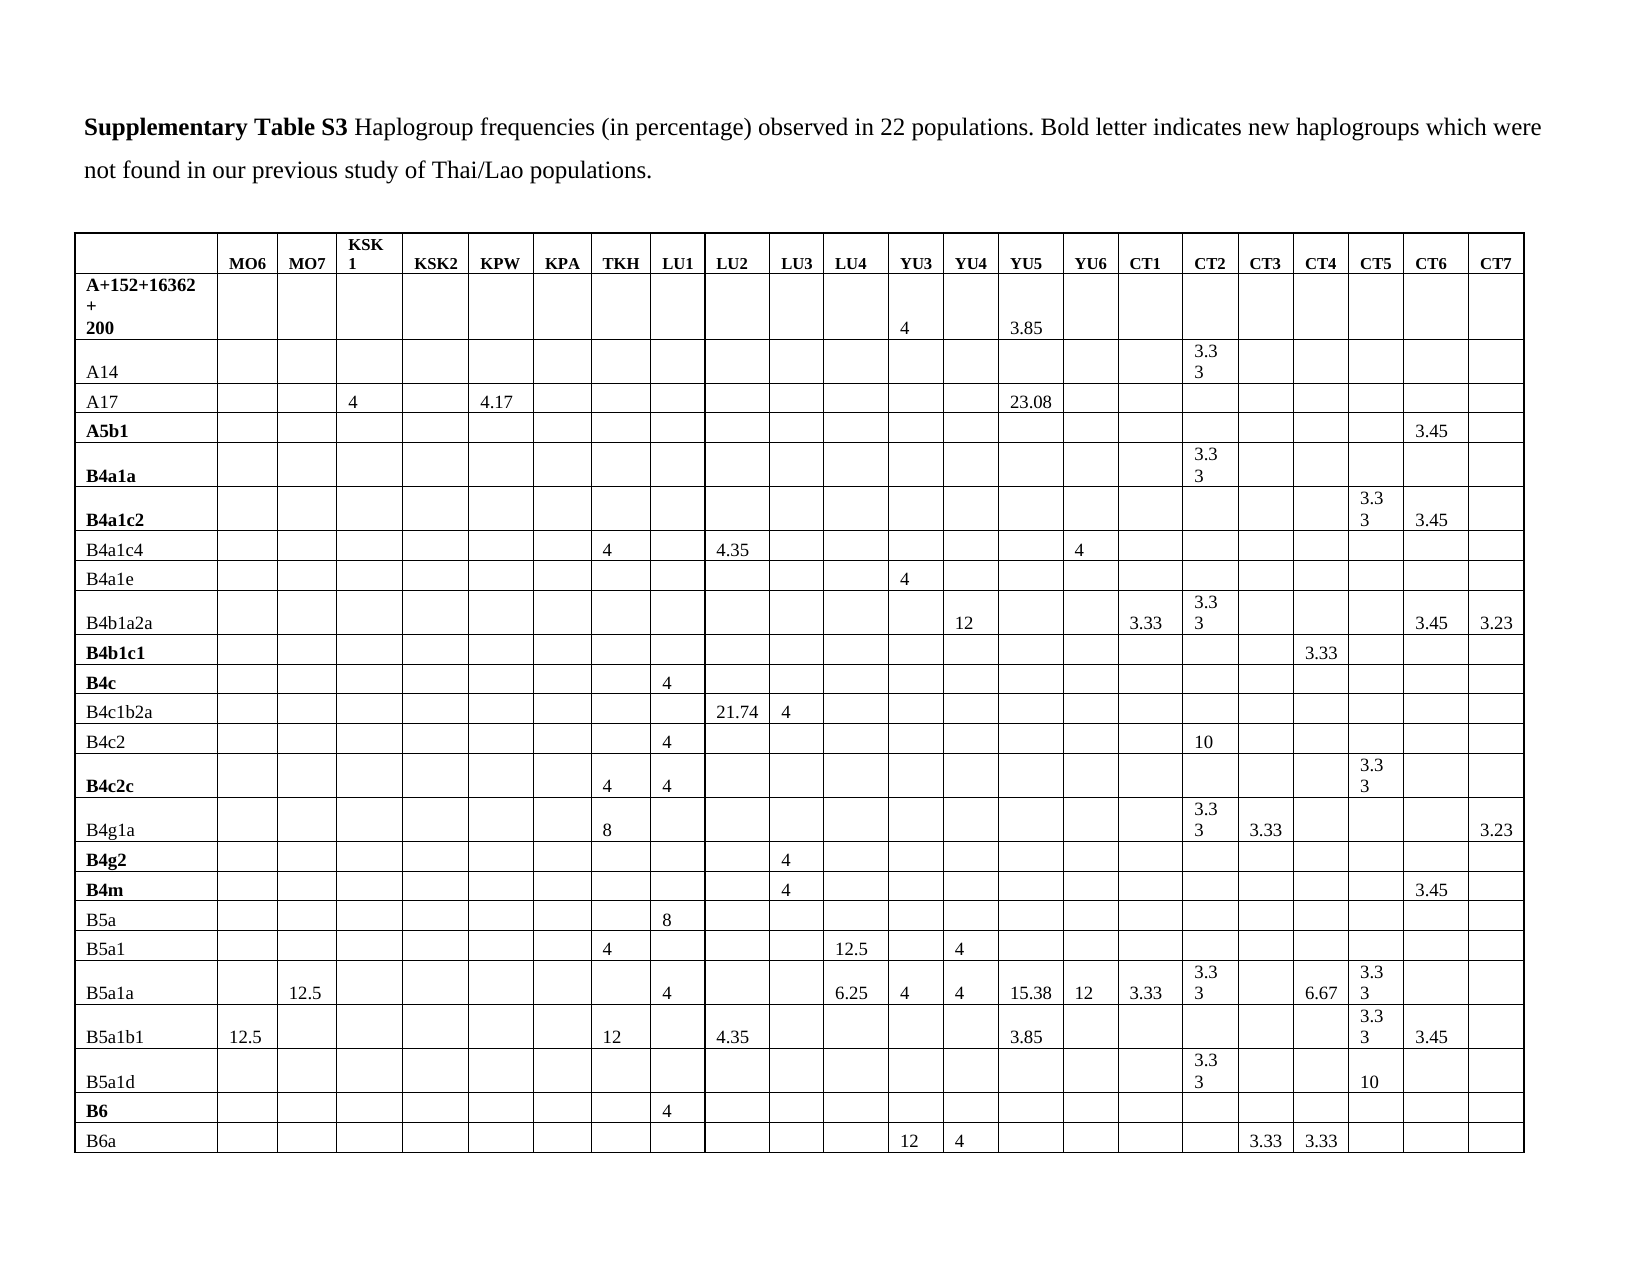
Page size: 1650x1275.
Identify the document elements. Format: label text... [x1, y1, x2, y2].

table_cell 8 [651, 901, 704, 930]
table_cell [1294, 340, 1348, 383]
table_cell [944, 694, 998, 723]
table_cell [770, 384, 823, 412]
table_cell [889, 901, 943, 930]
table_cell [1294, 487, 1348, 530]
table_cell [706, 872, 769, 900]
table_cell 3.45 [1404, 487, 1468, 530]
table_cell [824, 531, 888, 560]
table_cell [944, 1049, 998, 1092]
table_cell [1064, 443, 1118, 486]
table_cell [1239, 961, 1293, 1004]
table_cell [403, 561, 468, 590]
table_cell [218, 561, 277, 590]
table_cell [278, 754, 336, 797]
table_cell B5a1b1 [76, 1005, 217, 1048]
table_cell 3.33 [1183, 1049, 1238, 1092]
table_cell [1294, 665, 1348, 693]
table_cell 12.5 [218, 1005, 277, 1048]
table_cell [1349, 274, 1403, 338]
table_cell 4 [592, 931, 650, 960]
table_cell [770, 340, 823, 383]
table_cell [944, 1005, 998, 1048]
table_cell [1064, 754, 1118, 797]
table_cell [278, 487, 336, 530]
table_cell 4 [944, 961, 998, 1004]
table_cell [278, 1123, 336, 1152]
table_cell [337, 754, 402, 797]
table_cell B5a1 [76, 931, 217, 960]
table_cell [337, 901, 402, 930]
table_cell [824, 591, 888, 634]
table_cell [1239, 1093, 1293, 1122]
table_cell [1469, 413, 1523, 442]
table_cell [889, 694, 943, 723]
table_cell [1469, 443, 1523, 486]
table_cell B4a1c4 [76, 531, 217, 560]
table_cell [1119, 665, 1182, 693]
table_cell [592, 1093, 650, 1122]
table_cell [403, 1123, 468, 1152]
table_cell 3.33 [1239, 798, 1293, 841]
table_cell [1119, 531, 1182, 560]
table_cell [1183, 384, 1238, 412]
table_cell [1294, 754, 1348, 797]
table_cell [1183, 842, 1238, 871]
table_cell [592, 591, 650, 634]
table_cell [1404, 1093, 1468, 1122]
table_cell [999, 1123, 1063, 1152]
table_cell [534, 798, 591, 841]
table_cell [469, 1049, 533, 1092]
table_cell [534, 754, 591, 797]
table_cell [403, 487, 468, 530]
table_header YU4 [944, 234, 998, 273]
table_cell [1183, 1123, 1238, 1152]
table_cell [1064, 487, 1118, 530]
table_cell [592, 413, 650, 442]
table_cell [218, 340, 277, 383]
table_cell 3.33 [1294, 1123, 1348, 1152]
table_cell [218, 1049, 277, 1092]
table_cell [1469, 754, 1523, 797]
table_cell [592, 1123, 650, 1152]
table_cell [1349, 665, 1403, 693]
table_cell [1119, 487, 1182, 530]
table_cell [469, 413, 533, 442]
table_cell [944, 724, 998, 753]
table_cell 3.33 [1349, 754, 1403, 797]
text Supplementary Table S3 Haplogroup frequencies (in percentage) observed in 22 populations. Bold letter indicates new haplogroups which were not found in our previous study of Thai/Lao populations. [84, 112, 1556, 184]
table_cell [824, 1123, 888, 1152]
table_cell [1469, 340, 1523, 383]
table_cell [337, 872, 402, 900]
table_cell [824, 1049, 888, 1092]
table_cell [403, 1049, 468, 1092]
table_cell [337, 1049, 402, 1092]
table_cell [1239, 384, 1293, 412]
table_header YU3 [889, 234, 943, 273]
table_cell [1349, 901, 1403, 930]
table_cell [1119, 842, 1182, 871]
table_cell [999, 798, 1063, 841]
table_cell [592, 487, 650, 530]
table_cell [824, 340, 888, 383]
table_cell 4 [592, 754, 650, 797]
table_cell [1349, 694, 1403, 723]
table_cell [706, 665, 769, 693]
table_cell [1064, 694, 1118, 723]
table_cell [469, 1005, 533, 1048]
table_cell [337, 931, 402, 960]
table_cell [218, 842, 277, 871]
table_cell [889, 340, 943, 383]
table_cell 6.67 [1294, 961, 1348, 1004]
table_cell [1469, 901, 1523, 930]
table_cell [278, 901, 336, 930]
table_cell [403, 694, 468, 723]
table_cell [889, 754, 943, 797]
table_cell [824, 798, 888, 841]
table_cell [337, 274, 402, 338]
table_cell [889, 1049, 943, 1092]
table_cell [651, 1049, 704, 1092]
table_cell [999, 754, 1063, 797]
table_cell 3.45 [1404, 1005, 1468, 1048]
table_cell [403, 443, 468, 486]
table_cell 3.85 [999, 274, 1063, 338]
table_cell [1183, 931, 1238, 960]
table_cell [1119, 754, 1182, 797]
table_cell [999, 531, 1063, 560]
table_cell 12.5 [824, 931, 888, 960]
table_cell [824, 665, 888, 693]
table_cell [770, 413, 823, 442]
table_cell [706, 1093, 769, 1122]
table_cell B4g2 [76, 842, 217, 871]
table_cell [1404, 384, 1468, 412]
table_cell [770, 635, 823, 663]
table_cell 4 [651, 724, 704, 753]
table_cell [999, 340, 1063, 383]
table_cell [889, 531, 943, 560]
table_cell [592, 694, 650, 723]
table_cell [824, 1005, 888, 1048]
table_cell [1469, 1005, 1523, 1048]
table_cell [592, 961, 650, 1004]
table_cell [1349, 384, 1403, 412]
table_cell [824, 384, 888, 412]
table_cell [944, 531, 998, 560]
table_cell B4g1a [76, 798, 217, 841]
table_cell [1404, 798, 1468, 841]
table_header YU5 [999, 234, 1063, 273]
table_cell 3.33 [1119, 961, 1182, 1004]
table_cell 4 [651, 665, 704, 693]
table_cell [1183, 561, 1238, 590]
table_cell [1183, 1005, 1238, 1048]
table_cell [889, 384, 943, 412]
table_cell [706, 384, 769, 412]
table_cell [999, 901, 1063, 930]
table_cell [218, 1123, 277, 1152]
table_cell [999, 872, 1063, 900]
table_cell [1294, 1049, 1348, 1092]
table_cell [1239, 635, 1293, 663]
table_cell [944, 754, 998, 797]
table_cell [1119, 901, 1182, 930]
table_cell [278, 531, 336, 560]
table_cell [1239, 724, 1293, 753]
table_cell [1349, 931, 1403, 960]
table_cell [651, 487, 704, 530]
table_cell [824, 1093, 888, 1122]
table_cell 4 [1064, 531, 1118, 560]
table_cell [1349, 561, 1403, 590]
table_cell [1349, 413, 1403, 442]
table_header CT5 [1349, 234, 1403, 273]
table_cell [889, 591, 943, 634]
table_cell [770, 724, 823, 753]
table_cell B5a [76, 901, 217, 930]
table_cell 21.74 [706, 694, 769, 723]
table_header YU6 [1064, 234, 1118, 273]
table_cell [1119, 872, 1182, 900]
table_cell [770, 1005, 823, 1048]
table_cell [534, 1123, 591, 1152]
table_cell [1469, 724, 1523, 753]
table_cell [469, 274, 533, 338]
table_cell [1469, 694, 1523, 723]
table_cell [592, 724, 650, 753]
table_cell [534, 591, 591, 634]
table_header KPA [534, 234, 591, 273]
table_cell [1119, 1005, 1182, 1048]
table_cell B4a1c2 [76, 487, 217, 530]
table_cell [337, 1123, 402, 1152]
table_cell [403, 724, 468, 753]
table_cell [1404, 665, 1468, 693]
table_cell [706, 561, 769, 590]
table_cell [534, 1093, 591, 1122]
table_cell [403, 1093, 468, 1122]
table_cell [706, 591, 769, 634]
table_cell 4 [889, 961, 943, 1004]
table_cell [337, 413, 402, 442]
table_cell 4 [592, 531, 650, 560]
table_cell [651, 413, 704, 442]
table_cell [999, 487, 1063, 530]
table_cell [1404, 1049, 1468, 1092]
table_cell [651, 561, 704, 590]
table_cell [1119, 798, 1182, 841]
table_cell [1294, 931, 1348, 960]
table_cell [1064, 901, 1118, 930]
table_cell 4.35 [706, 531, 769, 560]
table_cell [1239, 443, 1293, 486]
table_cell B4c2c [76, 754, 217, 797]
table_cell [1064, 1049, 1118, 1092]
table_cell [706, 413, 769, 442]
table_cell [1349, 340, 1403, 383]
table_cell [1349, 443, 1403, 486]
table_cell [337, 340, 402, 383]
table_cell B4c2 [76, 724, 217, 753]
table_cell [534, 931, 591, 960]
table_cell [651, 842, 704, 871]
table_cell 3.33 [1183, 591, 1238, 634]
table_cell 4.17 [469, 384, 533, 412]
table_cell [770, 1093, 823, 1122]
table_cell [592, 561, 650, 590]
table_cell [337, 487, 402, 530]
table_cell [770, 561, 823, 590]
table_cell [1469, 1123, 1523, 1152]
table_cell [218, 901, 277, 930]
table_cell [944, 798, 998, 841]
table_cell 4 [651, 961, 704, 1004]
table_cell [770, 754, 823, 797]
table_cell [469, 694, 533, 723]
table_cell [469, 591, 533, 634]
table_cell [403, 1005, 468, 1048]
table_cell [1404, 635, 1468, 663]
table_cell [1469, 931, 1523, 960]
table_cell [824, 901, 888, 930]
table_cell [1404, 694, 1468, 723]
table_cell [403, 635, 468, 663]
table_cell [592, 384, 650, 412]
table_cell [469, 961, 533, 1004]
table_cell 4 [770, 694, 823, 723]
table_cell [706, 754, 769, 797]
table_cell [534, 413, 591, 442]
table_cell [1349, 635, 1403, 663]
table_cell [651, 931, 704, 960]
table_cell 4 [944, 931, 998, 960]
table_cell [592, 635, 650, 663]
table_cell [469, 443, 533, 486]
table_cell [1294, 591, 1348, 634]
table_cell 4.35 [706, 1005, 769, 1048]
table_cell [1294, 1093, 1348, 1122]
table_cell [534, 842, 591, 871]
table_cell 23.08 [999, 384, 1063, 412]
table_cell [770, 274, 823, 338]
table_cell [1183, 872, 1238, 900]
table_header LU4 [824, 234, 888, 273]
table_header CT7 [1469, 234, 1523, 273]
table_cell 3.33 [1349, 961, 1403, 1004]
table_cell [651, 340, 704, 383]
table_cell [889, 1093, 943, 1122]
table_cell [218, 724, 277, 753]
table_cell [1294, 274, 1348, 338]
table_cell [944, 635, 998, 663]
table_cell [1404, 531, 1468, 560]
table_cell [592, 872, 650, 900]
table_cell [337, 635, 402, 663]
table_cell [469, 842, 533, 871]
table_cell [706, 931, 769, 960]
table_cell [534, 487, 591, 530]
table_cell 3.33 [1349, 487, 1403, 530]
table_cell 3.85 [999, 1005, 1063, 1048]
table_cell [1119, 635, 1182, 663]
table_cell [1183, 274, 1238, 338]
table_cell [889, 443, 943, 486]
table_cell [1064, 340, 1118, 383]
table_cell [1064, 274, 1118, 338]
table_cell [651, 798, 704, 841]
table_cell [337, 1093, 402, 1122]
table_cell [218, 665, 277, 693]
table_cell [706, 842, 769, 871]
table_cell [770, 665, 823, 693]
table_cell [1239, 872, 1293, 900]
table_cell [1349, 591, 1403, 634]
table_cell [651, 591, 704, 634]
table_cell 4 [651, 1093, 704, 1122]
table_cell [278, 1049, 336, 1092]
table_cell [403, 872, 468, 900]
table_cell [1469, 872, 1523, 900]
table_cell [1349, 724, 1403, 753]
table_cell B5a1a [76, 961, 217, 1004]
table_cell [469, 531, 533, 560]
table_cell [706, 901, 769, 930]
table_cell [1183, 665, 1238, 693]
table_header CT4 [1294, 234, 1348, 273]
table_cell [337, 724, 402, 753]
table_cell [706, 961, 769, 1004]
table_cell [1294, 694, 1348, 723]
table_cell [592, 1049, 650, 1092]
table_cell [534, 872, 591, 900]
table_cell [218, 384, 277, 412]
table_cell [1294, 531, 1348, 560]
table_cell [278, 798, 336, 841]
table_cell [824, 274, 888, 338]
table_cell [218, 443, 277, 486]
table_cell [403, 798, 468, 841]
table_cell [889, 842, 943, 871]
table_cell [218, 635, 277, 663]
table_cell [889, 1005, 943, 1048]
table_cell [534, 384, 591, 412]
table_cell 10 [1183, 724, 1238, 753]
table_header KSK1 [337, 234, 402, 273]
table_cell B5a1d [76, 1049, 217, 1092]
table_header LU3 [770, 234, 823, 273]
table_cell [1294, 443, 1348, 486]
table_cell B4m [76, 872, 217, 900]
table_cell [592, 443, 650, 486]
table_header MO7 [278, 234, 336, 273]
table_cell [1064, 1005, 1118, 1048]
table_cell [403, 842, 468, 871]
table_cell 3.33 [1183, 443, 1238, 486]
table_cell [1064, 665, 1118, 693]
table_cell [1183, 487, 1238, 530]
table_cell [278, 635, 336, 663]
table_cell [469, 901, 533, 930]
table_cell [278, 591, 336, 634]
table_cell [1064, 872, 1118, 900]
table_cell [944, 413, 998, 442]
table_cell [469, 931, 533, 960]
table_cell [824, 561, 888, 590]
table_cell B6a [76, 1123, 217, 1152]
table_cell [1064, 931, 1118, 960]
table_header CT2 [1183, 234, 1238, 273]
table_cell [944, 665, 998, 693]
table_cell [1119, 384, 1182, 412]
table_cell [651, 384, 704, 412]
table_cell [824, 443, 888, 486]
table_cell B4b1a2a [76, 591, 217, 634]
table_cell [1064, 724, 1118, 753]
table_cell [403, 901, 468, 930]
table_cell [337, 1005, 402, 1048]
table_cell [403, 931, 468, 960]
table_cell 4 [889, 274, 943, 338]
table_cell [1294, 872, 1348, 900]
table_cell [1404, 724, 1468, 753]
table_cell [770, 1123, 823, 1152]
table_cell [824, 724, 888, 753]
table_cell [403, 274, 468, 338]
table_cell [1183, 531, 1238, 560]
table_cell [1064, 561, 1118, 590]
table_cell [770, 443, 823, 486]
table_cell [706, 724, 769, 753]
table_cell [218, 1093, 277, 1122]
table_cell [218, 694, 277, 723]
table_cell 4 [770, 842, 823, 871]
table_cell 4 [889, 561, 943, 590]
table_cell [1404, 901, 1468, 930]
table_cell [218, 961, 277, 1004]
table_cell [770, 531, 823, 560]
table_cell [469, 1093, 533, 1122]
table_cell [651, 1123, 704, 1152]
table_header LU2 [706, 234, 769, 273]
table_cell [218, 487, 277, 530]
table_cell [1294, 384, 1348, 412]
table_cell A17 [76, 384, 217, 412]
table_cell [770, 1049, 823, 1092]
table_cell [469, 754, 533, 797]
table_cell [278, 274, 336, 338]
table_cell [1349, 872, 1403, 900]
table_cell [1239, 754, 1293, 797]
table_cell [1239, 487, 1293, 530]
table_cell [1183, 754, 1238, 797]
table_cell [651, 443, 704, 486]
table_cell [889, 665, 943, 693]
table_cell [337, 531, 402, 560]
table_cell [337, 798, 402, 841]
table_cell [278, 561, 336, 590]
table_cell [1183, 1093, 1238, 1122]
table_cell [999, 1093, 1063, 1122]
table_cell [999, 635, 1063, 663]
table_cell [337, 842, 402, 871]
table_cell 3.33 [1119, 591, 1182, 634]
table_cell [1349, 798, 1403, 841]
table_cell [999, 413, 1063, 442]
table_cell 3.33 [1349, 1005, 1403, 1048]
table_cell [1294, 798, 1348, 841]
table_cell [1183, 413, 1238, 442]
table_cell [1183, 694, 1238, 723]
table_cell [1064, 798, 1118, 841]
table_cell [403, 340, 468, 383]
table_cell [534, 443, 591, 486]
table_cell [1119, 274, 1182, 338]
table_cell [534, 340, 591, 383]
table_cell 3.33 [1294, 635, 1348, 663]
table_cell [1239, 413, 1293, 442]
table_cell [824, 694, 888, 723]
table_cell [1239, 340, 1293, 383]
table_cell B4a1a [76, 443, 217, 486]
table_cell [770, 487, 823, 530]
table_cell 3.33 [1239, 1123, 1293, 1152]
table_cell B4a1e [76, 561, 217, 590]
table_cell [1404, 754, 1468, 797]
table_cell [1404, 931, 1468, 960]
table_cell [1469, 1049, 1523, 1092]
table_cell [337, 591, 402, 634]
table_cell 12 [889, 1123, 943, 1152]
table_cell [403, 384, 468, 412]
table_cell [278, 413, 336, 442]
table_cell [278, 665, 336, 693]
table_cell [651, 1005, 704, 1048]
table_cell [218, 754, 277, 797]
table_cell [889, 413, 943, 442]
table_cell [706, 487, 769, 530]
table_cell [770, 931, 823, 960]
table_cell [1469, 561, 1523, 590]
table_cell 6.25 [824, 961, 888, 1004]
table_cell [592, 274, 650, 338]
table_cell B4b1c1 [76, 635, 217, 663]
table_cell [403, 591, 468, 634]
table_cell [944, 1093, 998, 1122]
table_cell [469, 340, 533, 383]
table_cell [278, 340, 336, 383]
table_cell [1469, 531, 1523, 560]
table_cell [706, 635, 769, 663]
table_cell A+152+16362+ 200 [76, 274, 217, 338]
table_cell A5b1 [76, 413, 217, 442]
table_cell [592, 340, 650, 383]
table_cell B4c [76, 665, 217, 693]
table_cell [1119, 724, 1182, 753]
table_cell [999, 694, 1063, 723]
table_cell 3.23 [1469, 798, 1523, 841]
table_cell [889, 931, 943, 960]
table_cell [889, 635, 943, 663]
table_cell [592, 665, 650, 693]
table_cell [651, 531, 704, 560]
table_cell [1469, 384, 1523, 412]
table_cell [1239, 531, 1293, 560]
table_cell [337, 561, 402, 590]
table_cell [1469, 961, 1523, 1004]
table_cell [469, 487, 533, 530]
table_cell [218, 931, 277, 960]
table_cell [403, 961, 468, 1004]
table_cell [1294, 842, 1348, 871]
table_cell [1119, 1093, 1182, 1122]
table_cell [1349, 1123, 1403, 1152]
table_cell [592, 842, 650, 871]
table_cell [534, 531, 591, 560]
table_cell [1064, 413, 1118, 442]
table_cell [1404, 1123, 1468, 1152]
table_cell [944, 340, 998, 383]
table_cell [1119, 1123, 1182, 1152]
table_cell [824, 872, 888, 900]
table_cell [1119, 1049, 1182, 1092]
table_cell [218, 591, 277, 634]
table_cell [1239, 694, 1293, 723]
table_cell [1064, 1093, 1118, 1122]
table_cell [889, 798, 943, 841]
table_cell [1294, 413, 1348, 442]
table_cell 10 [1349, 1049, 1403, 1092]
table_cell [824, 842, 888, 871]
table_cell [337, 961, 402, 1004]
table_cell [1404, 842, 1468, 871]
table_cell [534, 1005, 591, 1048]
table_cell 12 [1064, 961, 1118, 1004]
table_cell [1119, 413, 1182, 442]
table_cell [469, 798, 533, 841]
table_cell [999, 561, 1063, 590]
table_cell [1183, 901, 1238, 930]
table_cell [1119, 443, 1182, 486]
table_header TKH [592, 234, 650, 273]
table_cell [403, 413, 468, 442]
table_cell [469, 724, 533, 753]
table_cell 12.5 [278, 961, 336, 1004]
table_cell [1239, 591, 1293, 634]
table_cell [534, 561, 591, 590]
table_cell [1469, 274, 1523, 338]
table_cell [1469, 665, 1523, 693]
table_cell [1119, 340, 1182, 383]
table_cell [337, 694, 402, 723]
table_cell [824, 487, 888, 530]
table_cell 8 [592, 798, 650, 841]
table_cell [706, 274, 769, 338]
table_cell [651, 694, 704, 723]
table_cell [534, 901, 591, 930]
table_cell [1183, 635, 1238, 663]
table_cell [1064, 1123, 1118, 1152]
table_cell [403, 754, 468, 797]
table_cell [278, 1005, 336, 1048]
table_cell 3.45 [1404, 872, 1468, 900]
table_cell [1404, 961, 1468, 1004]
table_cell [1239, 1049, 1293, 1092]
table_cell B6 [76, 1093, 217, 1122]
table_cell [1294, 561, 1348, 590]
table_cell A14 [76, 340, 217, 383]
table_cell [1239, 901, 1293, 930]
table_cell [999, 1049, 1063, 1092]
table_cell 4 [651, 754, 704, 797]
table_cell [944, 384, 998, 412]
table_cell [1404, 340, 1468, 383]
table_cell [469, 635, 533, 663]
table_cell [469, 872, 533, 900]
table_cell 12 [592, 1005, 650, 1048]
table_cell [944, 872, 998, 900]
table_cell [1469, 487, 1523, 530]
table_cell [1064, 635, 1118, 663]
table_header [76, 234, 217, 273]
table_header KSK2 [403, 234, 468, 273]
table_header LU1 [651, 234, 704, 273]
table_cell [824, 413, 888, 442]
table_cell [534, 665, 591, 693]
table_cell [1294, 724, 1348, 753]
table_cell [1064, 842, 1118, 871]
table_cell [534, 274, 591, 338]
table_cell [770, 798, 823, 841]
table_cell [944, 443, 998, 486]
table_cell [944, 274, 998, 338]
table_cell [651, 274, 704, 338]
table_cell [278, 1093, 336, 1122]
table_cell [999, 591, 1063, 634]
table_cell [1469, 635, 1523, 663]
table_cell [1349, 842, 1403, 871]
table_cell [278, 724, 336, 753]
table_header MO6 [218, 234, 277, 273]
table_cell [1469, 842, 1523, 871]
table_cell [1349, 1093, 1403, 1122]
table_cell [1404, 443, 1468, 486]
table_cell [706, 1049, 769, 1092]
table_cell [889, 487, 943, 530]
table_cell [1239, 274, 1293, 338]
table_cell [944, 561, 998, 590]
table_cell 15.38 [999, 961, 1063, 1004]
table_cell [999, 724, 1063, 753]
table_cell [944, 487, 998, 530]
table_cell [534, 961, 591, 1004]
table_cell [337, 443, 402, 486]
table_cell [999, 443, 1063, 486]
table_cell [1239, 665, 1293, 693]
table_cell [889, 724, 943, 753]
table_header CT6 [1404, 234, 1468, 273]
table_cell [469, 561, 533, 590]
table_header CT1 [1119, 234, 1182, 273]
table_cell [534, 694, 591, 723]
table_cell [1239, 561, 1293, 590]
table_cell 3.45 [1404, 591, 1468, 634]
table_cell [1469, 1093, 1523, 1122]
table_cell [218, 413, 277, 442]
table_cell [706, 1123, 769, 1152]
table_cell [278, 694, 336, 723]
table_cell [592, 901, 650, 930]
table_cell [1349, 531, 1403, 560]
table_cell [824, 635, 888, 663]
table_cell [278, 842, 336, 871]
table_cell [278, 384, 336, 412]
table_cell [1064, 384, 1118, 412]
table_cell [1064, 591, 1118, 634]
table_cell 4 [944, 1123, 998, 1152]
table_cell 3.23 [1469, 591, 1523, 634]
table_cell [999, 842, 1063, 871]
table_cell [1239, 1005, 1293, 1048]
table_cell [770, 591, 823, 634]
table_cell [1119, 561, 1182, 590]
table_cell [278, 443, 336, 486]
table_cell [469, 665, 533, 693]
table_cell 4 [770, 872, 823, 900]
table_cell [999, 931, 1063, 960]
table_cell [770, 901, 823, 930]
table_cell 3.33 [1183, 798, 1238, 841]
table_header KPW [469, 234, 533, 273]
table_cell [1294, 901, 1348, 930]
table_cell 4 [337, 384, 402, 412]
table_cell 3.33 [1183, 340, 1238, 383]
table_cell [218, 274, 277, 338]
table_cell 12 [944, 591, 998, 634]
table_cell 3.33 [1183, 961, 1238, 1004]
table_cell B4c1b2a [76, 694, 217, 723]
table_cell [278, 931, 336, 960]
table_header CT3 [1239, 234, 1293, 273]
table_cell [469, 1123, 533, 1152]
table_cell [1119, 694, 1182, 723]
table_cell [403, 665, 468, 693]
table_cell [1404, 561, 1468, 590]
table_cell [337, 665, 402, 693]
table_cell [278, 872, 336, 900]
table_cell [218, 872, 277, 900]
table_cell [534, 724, 591, 753]
table_cell [1239, 842, 1293, 871]
table_cell [824, 754, 888, 797]
table_cell [651, 635, 704, 663]
table_cell [1404, 274, 1468, 338]
table_cell [534, 635, 591, 663]
table_cell 3.45 [1404, 413, 1468, 442]
table_cell [1239, 931, 1293, 960]
table_cell [534, 1049, 591, 1092]
table_cell [1294, 1005, 1348, 1048]
table_cell [218, 531, 277, 560]
table_cell [1119, 931, 1182, 960]
table_cell [944, 842, 998, 871]
table_cell [706, 443, 769, 486]
table_cell [770, 961, 823, 1004]
table_cell [889, 872, 943, 900]
table_cell [944, 901, 998, 930]
table_cell [403, 531, 468, 560]
table_cell [218, 798, 277, 841]
table_cell [706, 340, 769, 383]
table_cell [651, 872, 704, 900]
table_cell [706, 798, 769, 841]
table_cell [999, 665, 1063, 693]
